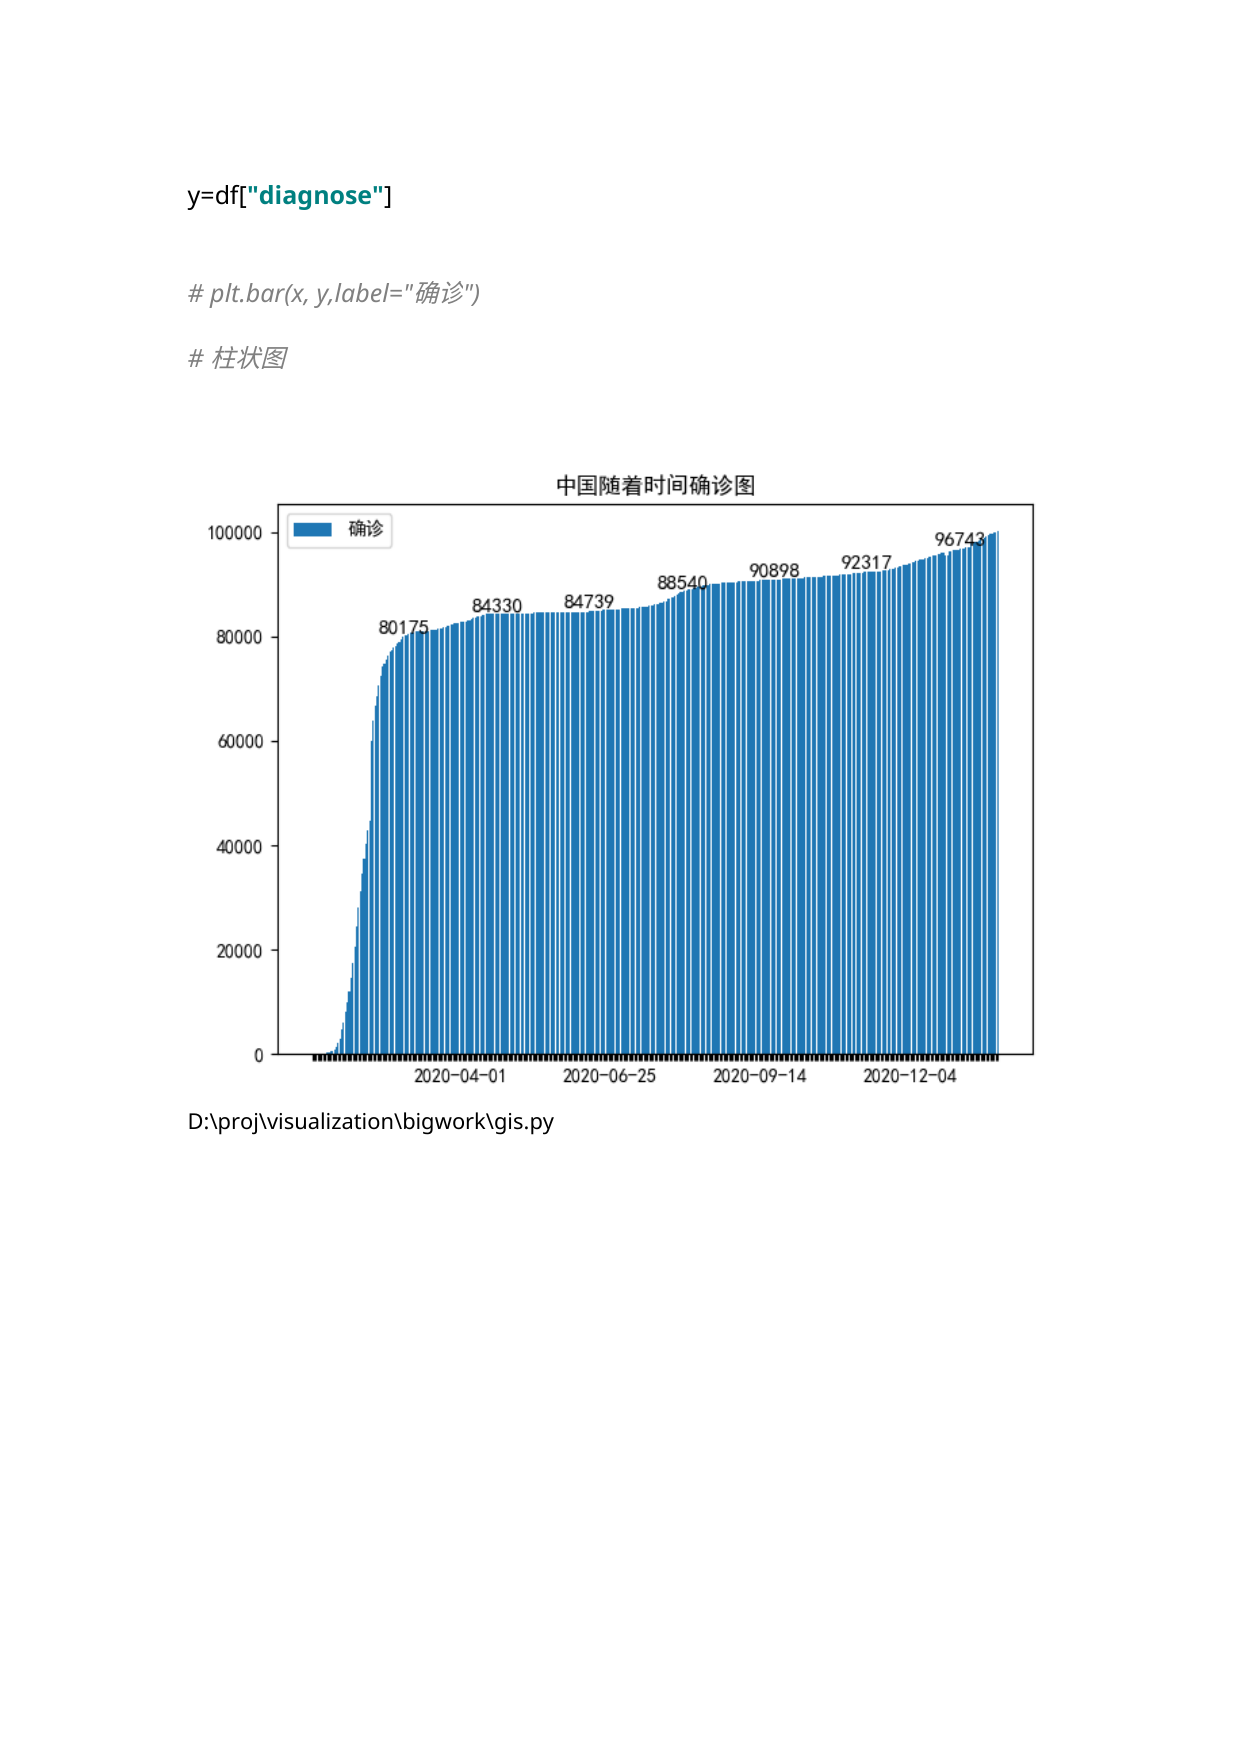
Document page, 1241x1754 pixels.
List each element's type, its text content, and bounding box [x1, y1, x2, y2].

text # 柱状图 [187, 324, 1053, 389]
text D:\proj\visualization\bigwork\gis.py [187, 1104, 1053, 1137]
text # plt.bar(x, y,label="确诊") [187, 259, 1053, 324]
text y=df["diagnose"] [187, 162, 1053, 227]
picture [187, 454, 1053, 1104]
